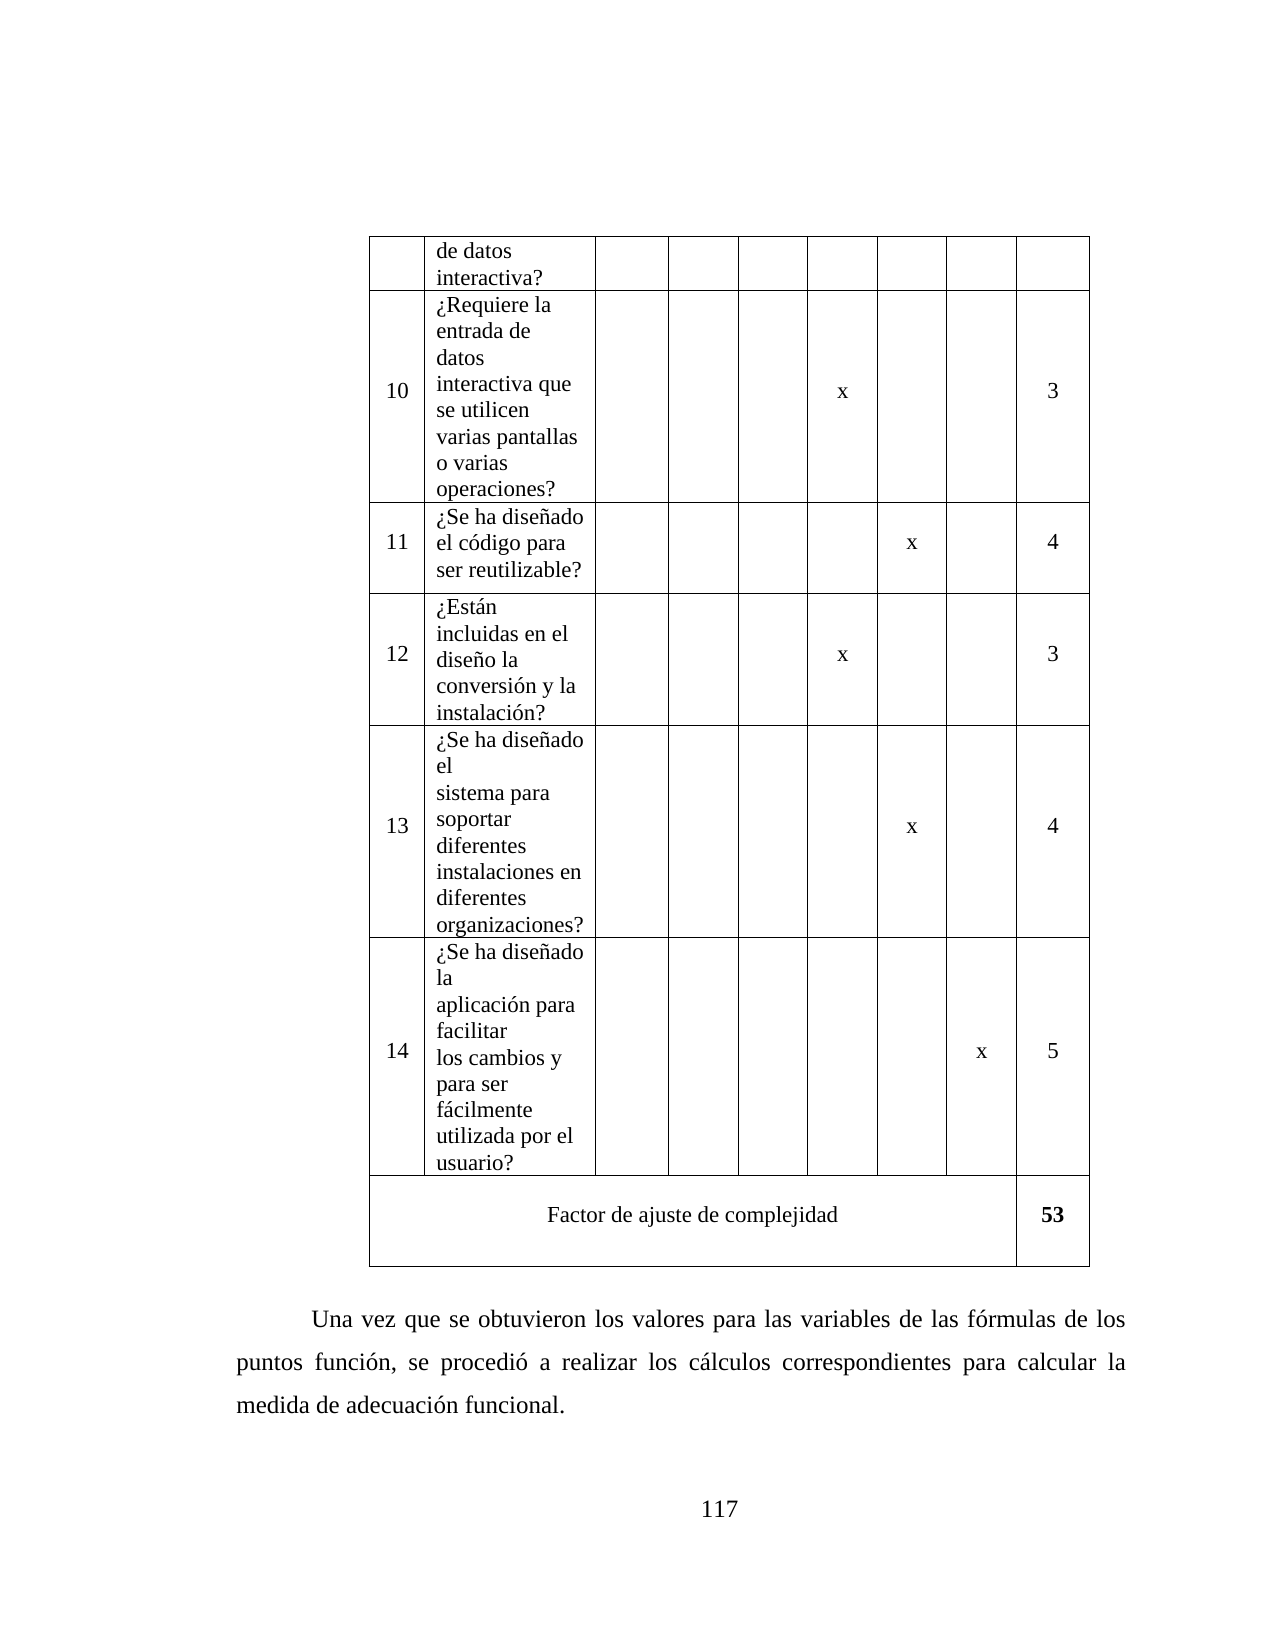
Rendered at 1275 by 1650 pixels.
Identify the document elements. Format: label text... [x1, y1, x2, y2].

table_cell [425, 237, 595, 290]
table_cell [596, 503, 668, 592]
table_cell [739, 291, 807, 502]
table_cell x [878, 503, 946, 592]
table_cell x [878, 726, 946, 937]
table_cell x [878, 237, 946, 290]
table_cell Factor de ajuste de complejidad [370, 1176, 1016, 1266]
table_cell [878, 594, 946, 725]
table_cell 4 [1017, 726, 1089, 937]
table_cell [596, 237, 668, 290]
table_cell ¿Se ha diseñado el código para ser reutilizable? [425, 503, 595, 592]
table_cell [669, 938, 738, 1175]
table_cell ¿Requiere la entrada de datos interactiva que se utilicen varias pantallas o varias operaciones? [425, 291, 595, 502]
table_cell 11 [370, 503, 424, 592]
table_cell 4 [1017, 237, 1089, 290]
table_cell 13 [370, 726, 424, 937]
table_cell 12 [370, 594, 424, 725]
table_cell x [808, 594, 877, 725]
table_cell [739, 726, 807, 937]
table_cell x [947, 938, 1016, 1175]
table_cell [596, 726, 668, 937]
table_cell [669, 503, 738, 592]
table_cell [947, 503, 1016, 592]
table_cell [947, 594, 1016, 725]
table_cell x [808, 291, 877, 502]
table_cell [878, 938, 946, 1175]
table_cell [947, 291, 1016, 502]
table_cell [947, 237, 1016, 290]
table_cell [596, 594, 668, 725]
table_cell [808, 938, 877, 1175]
table_cell ¿Se ha diseñado el sistema para soportar diferentes instalaciones en diferentes organizaciones? [425, 726, 595, 937]
table_cell [596, 938, 668, 1175]
table_cell [947, 726, 1016, 937]
table_cell 3 [1017, 291, 1089, 502]
table_cell [808, 237, 877, 290]
table_cell [808, 503, 877, 592]
table_cell [739, 237, 807, 290]
table_cell [669, 291, 738, 502]
table_cell 10 [370, 291, 424, 502]
text Una vez que se obtuvieron los valores para las variables de las fórmulas de los puntos función, se procedió a realizar los cálculos correspondientes para calcular la medida de adecuación funcional. [236, 1304, 1127, 1419]
table_cell [596, 291, 668, 502]
table_cell [808, 726, 877, 937]
table_cell [739, 594, 807, 725]
table_cell 5 [1017, 938, 1089, 1175]
table_cell 9 [370, 237, 424, 290]
table_cell [739, 503, 807, 592]
table_cell [739, 938, 807, 1175]
table_cell ¿Están incluidas en el diseño la conversión y la instalación? [425, 594, 595, 725]
table_cell [878, 291, 946, 502]
table_cell ¿Se ha diseñado la aplicación para facilitar los cambios y para ser fácilmente utilizada por el usuario? [425, 938, 595, 1175]
table_cell 3 [1017, 594, 1089, 725]
table_cell [669, 237, 738, 290]
table_cell 14 [370, 938, 424, 1175]
table_cell 4 [1017, 503, 1089, 592]
table_cell 53 [1017, 1176, 1089, 1266]
table_cell [669, 594, 738, 725]
table_cell [669, 726, 738, 937]
